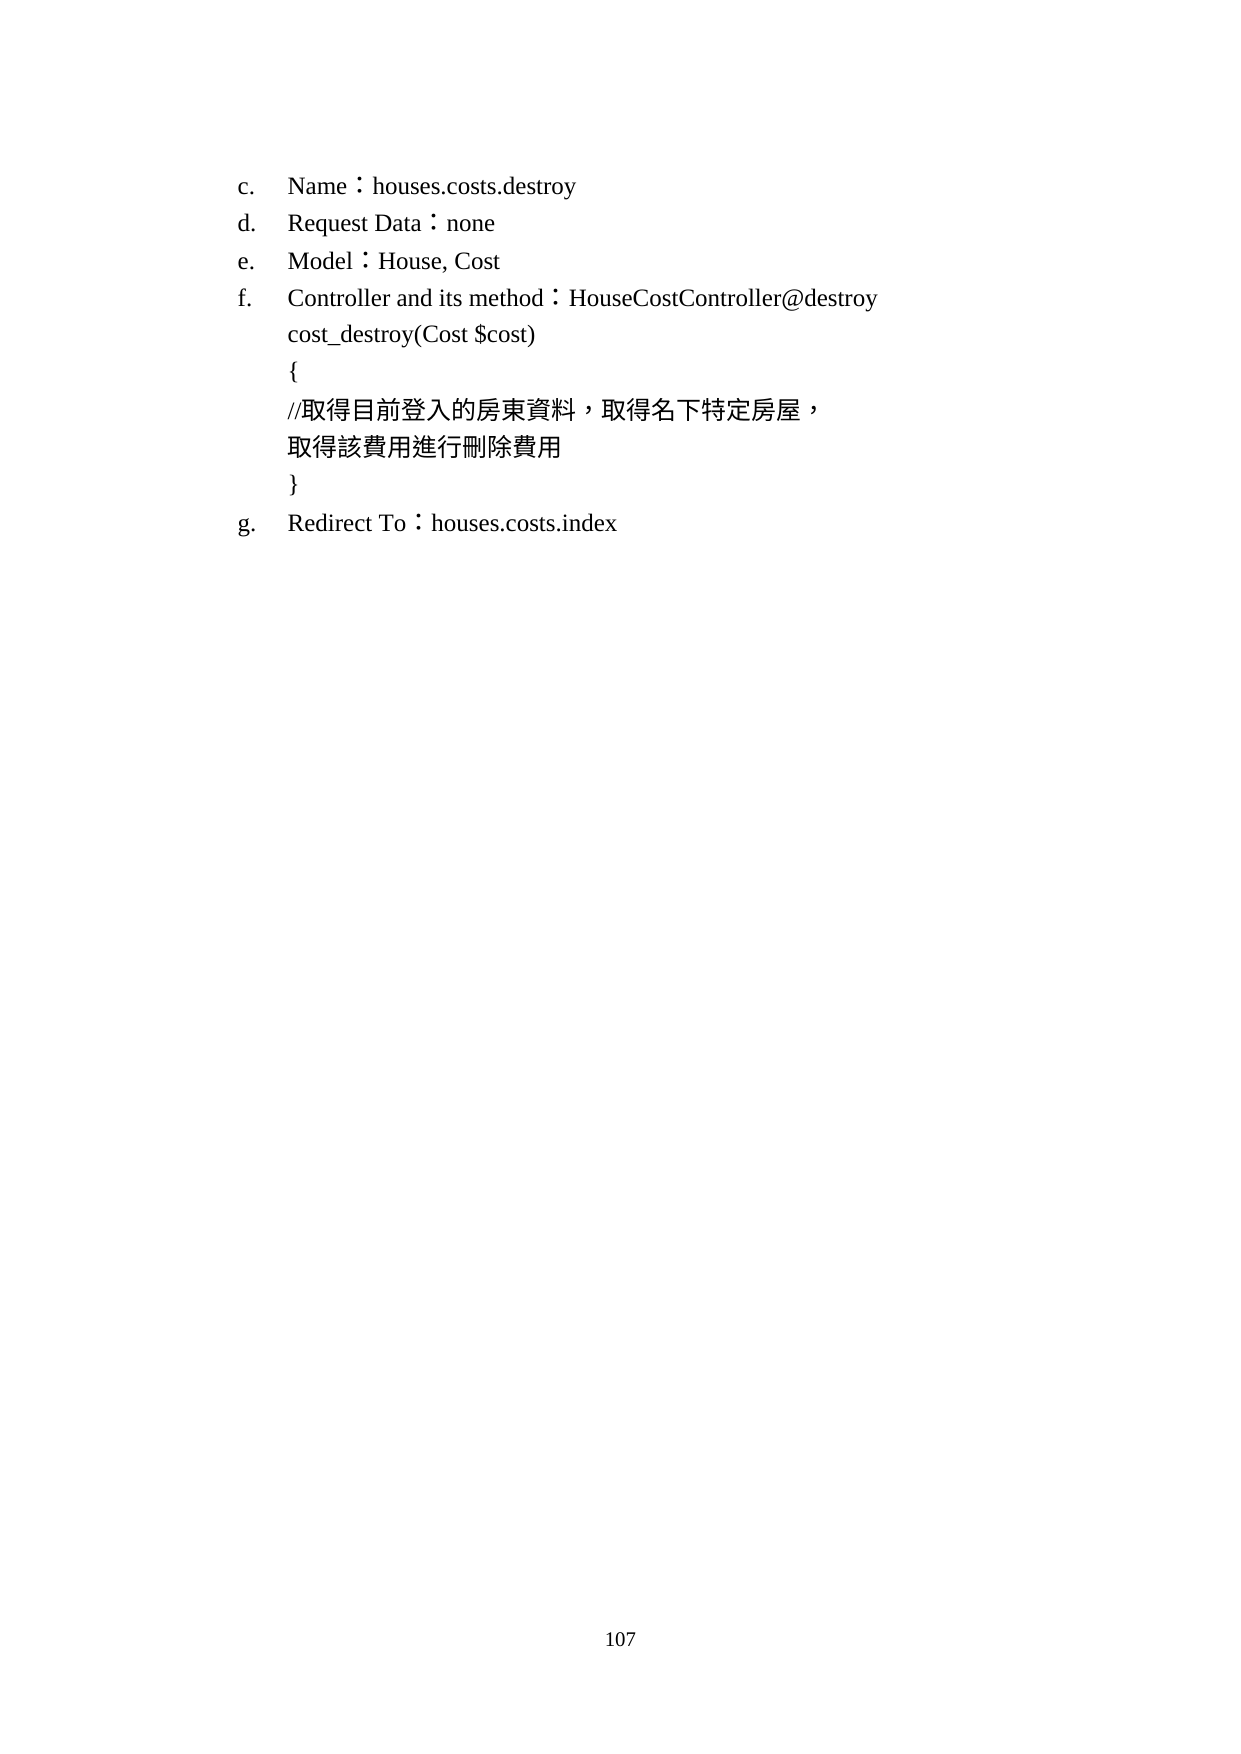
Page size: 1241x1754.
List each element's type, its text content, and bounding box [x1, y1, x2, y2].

list Request Data：none [237, 202, 1053, 239]
list //取得目前登入的房東資料，取得名下特定房屋， [287, 389, 1053, 427]
list 取得該費用進行刪除費用 [287, 427, 1053, 464]
list } [287, 464, 1053, 502]
list Redirect To：houses.costs.index [237, 502, 1053, 539]
list { [287, 352, 1053, 389]
list Model：House, Cost [237, 239, 1053, 277]
list Name：houses.costs.destroy [237, 164, 1053, 202]
list Controller and its method：HouseCostController@destroy cost_destroy(Cost $cost) [237, 277, 1053, 352]
